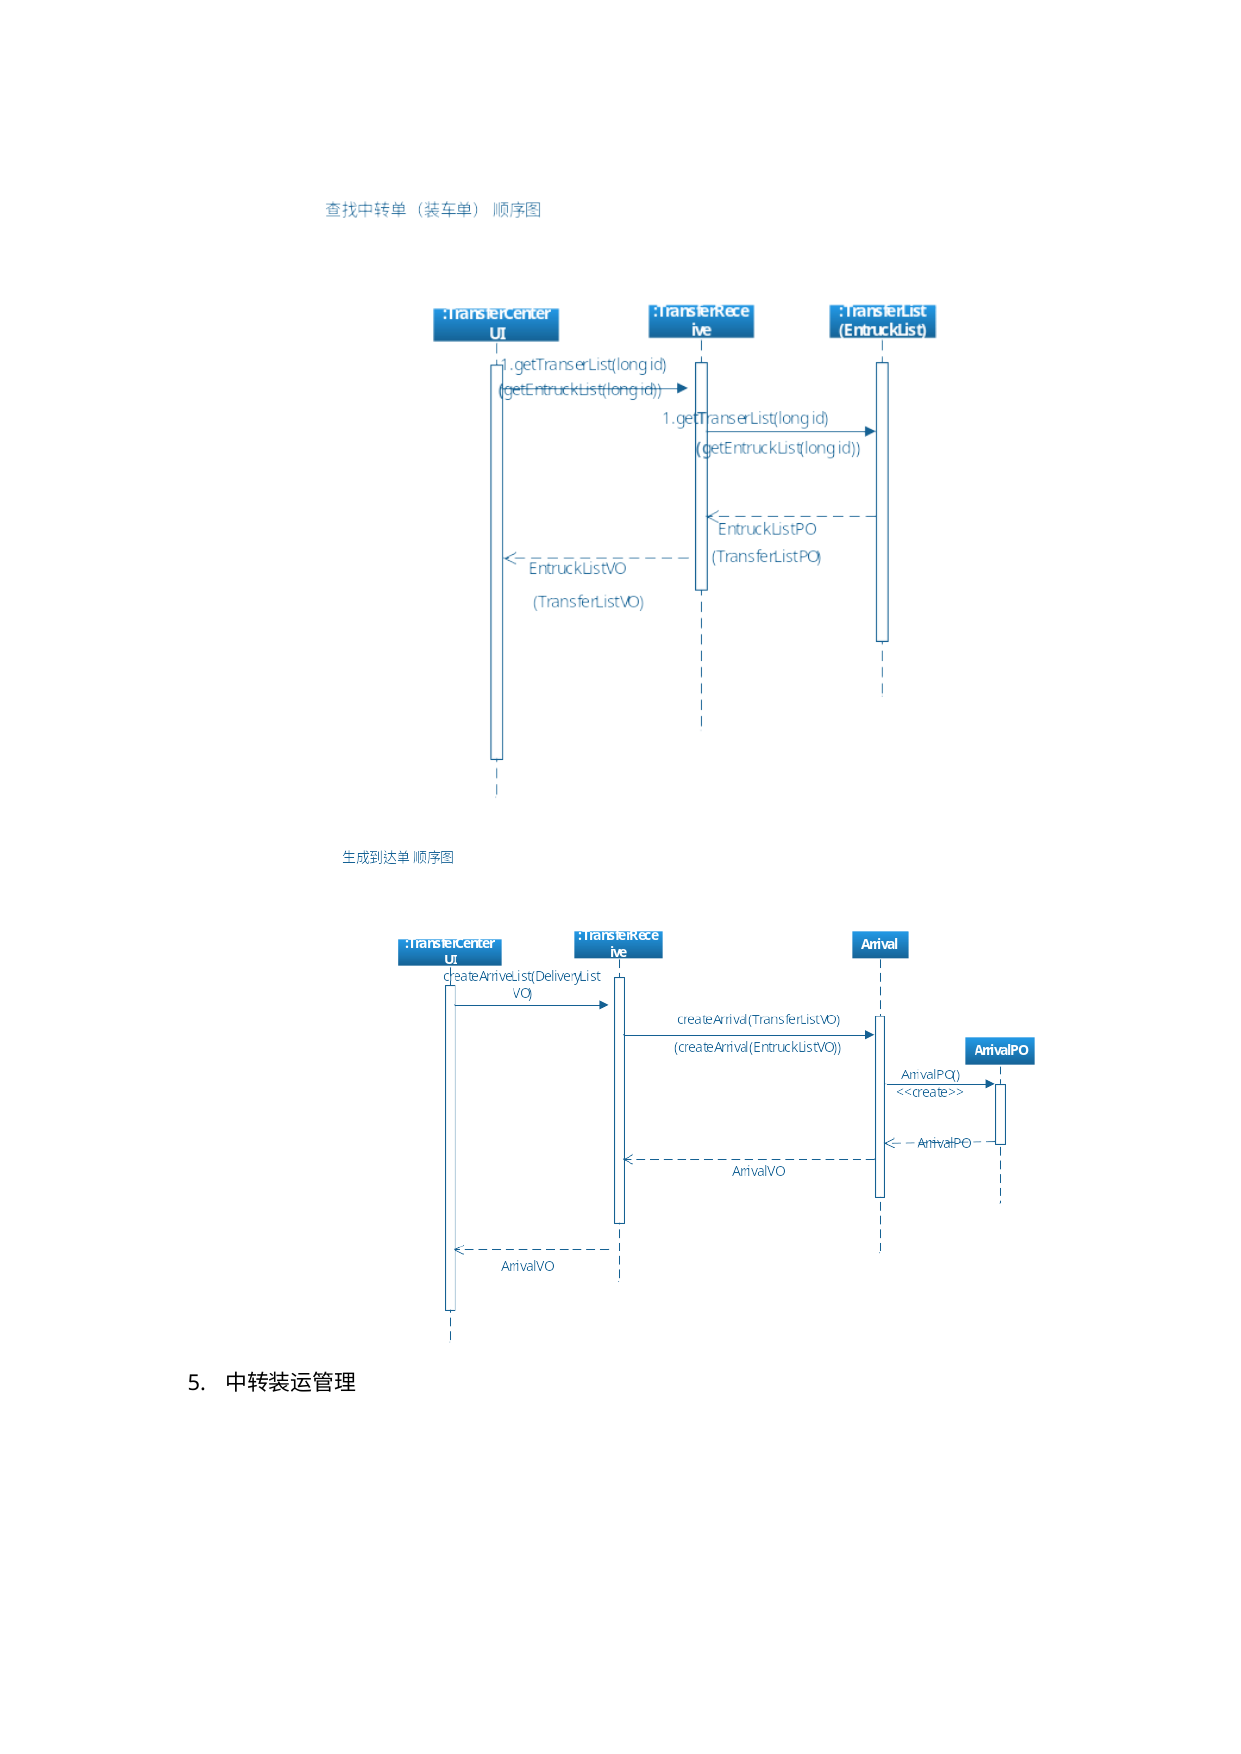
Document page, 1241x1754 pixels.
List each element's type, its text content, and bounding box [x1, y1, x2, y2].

list 中转装运管理 [187, 1364, 1053, 1397]
